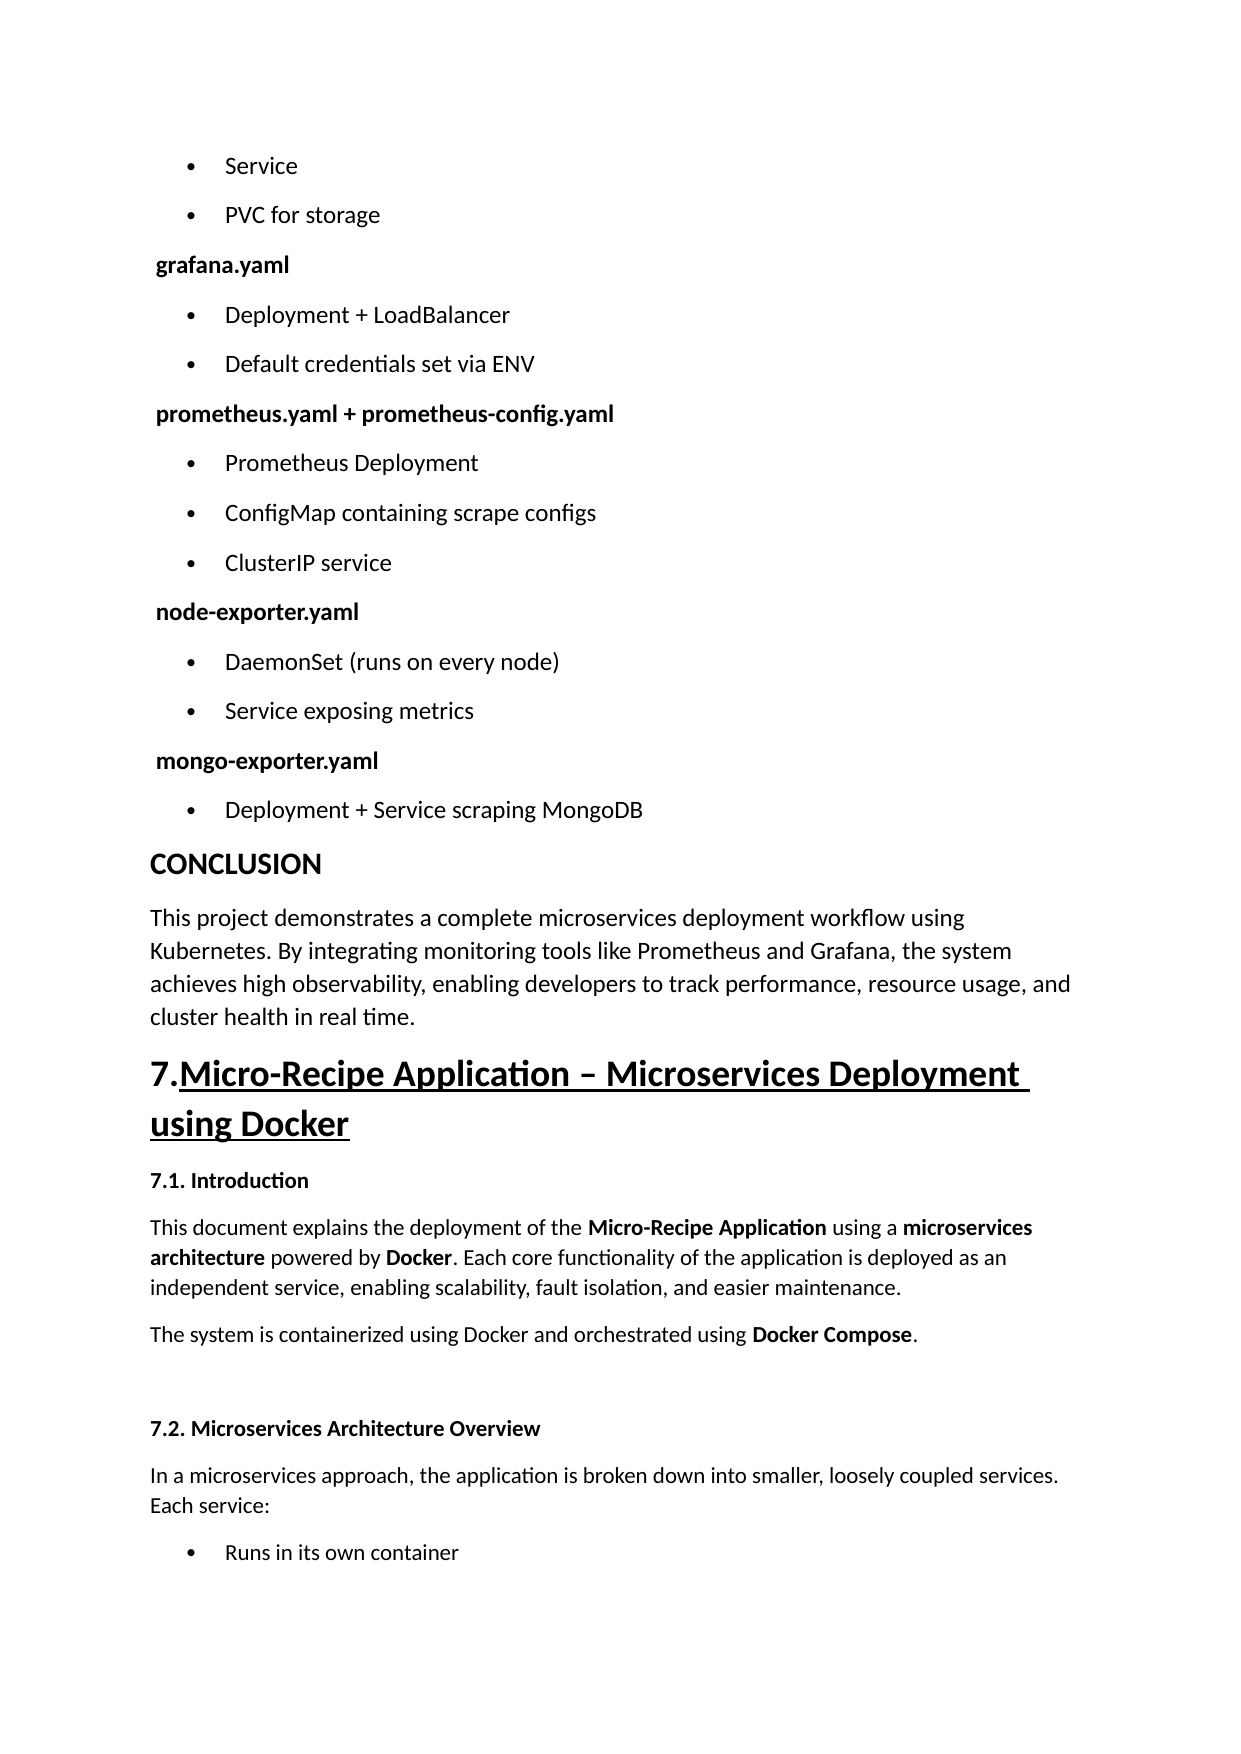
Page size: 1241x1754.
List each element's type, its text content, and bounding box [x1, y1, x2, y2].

text 7.1. Introduction [150, 1166, 1090, 1194]
list PVC for storage [187, 199, 1090, 230]
list Default credentials set via ENV [187, 348, 1090, 379]
list Runs in its own container [187, 1538, 1090, 1566]
text 7.Micro-Recipe Application – Microservices Deployment using Docker [150, 1050, 1090, 1146]
list ConfigMap containing scrape configs [187, 497, 1090, 528]
text The system is containerized using Docker and orchestrated using Docker Compose. [150, 1320, 1090, 1348]
text prometheus.yaml + prometheus-config.yaml [150, 398, 1090, 428]
text 7.2. Microservices Architecture Overview [150, 1414, 1090, 1442]
text This document explains the deployment of the Micro-Recipe Application using a microservices architecture powered by Docker. Each core functionality of the application is deployed as an independent service, enabling scalability, fault isolation, and easier maintenance. [150, 1213, 1090, 1301]
text CONCLUSION [150, 844, 1090, 882]
list ClusterIP service [187, 547, 1090, 577]
list Prometheus Deployment [187, 447, 1090, 478]
list Deployment + Service scraping MongoDB [187, 794, 1090, 825]
text This project demonstrates a complete microservices deployment workflow using Kubernetes. By integrating monitoring tools like Prometheus and Grafana, the system achieves high observability, enabling developers to track performance, resource usage, and cluster health in real time. [150, 902, 1090, 1031]
list Service exposing metrics [187, 695, 1090, 726]
list Service [187, 150, 1090, 181]
text node-exporter.yaml [150, 596, 1090, 627]
text mongo-exporter.yaml [150, 745, 1090, 776]
text grafana.yaml [150, 249, 1090, 280]
list DaemonSet (runs on every node) [187, 646, 1090, 676]
text In a microservices approach, the application is broken down into smaller, loosely coupled services. Each service: [150, 1461, 1090, 1519]
list Deployment + LoadBalancer [187, 299, 1090, 329]
